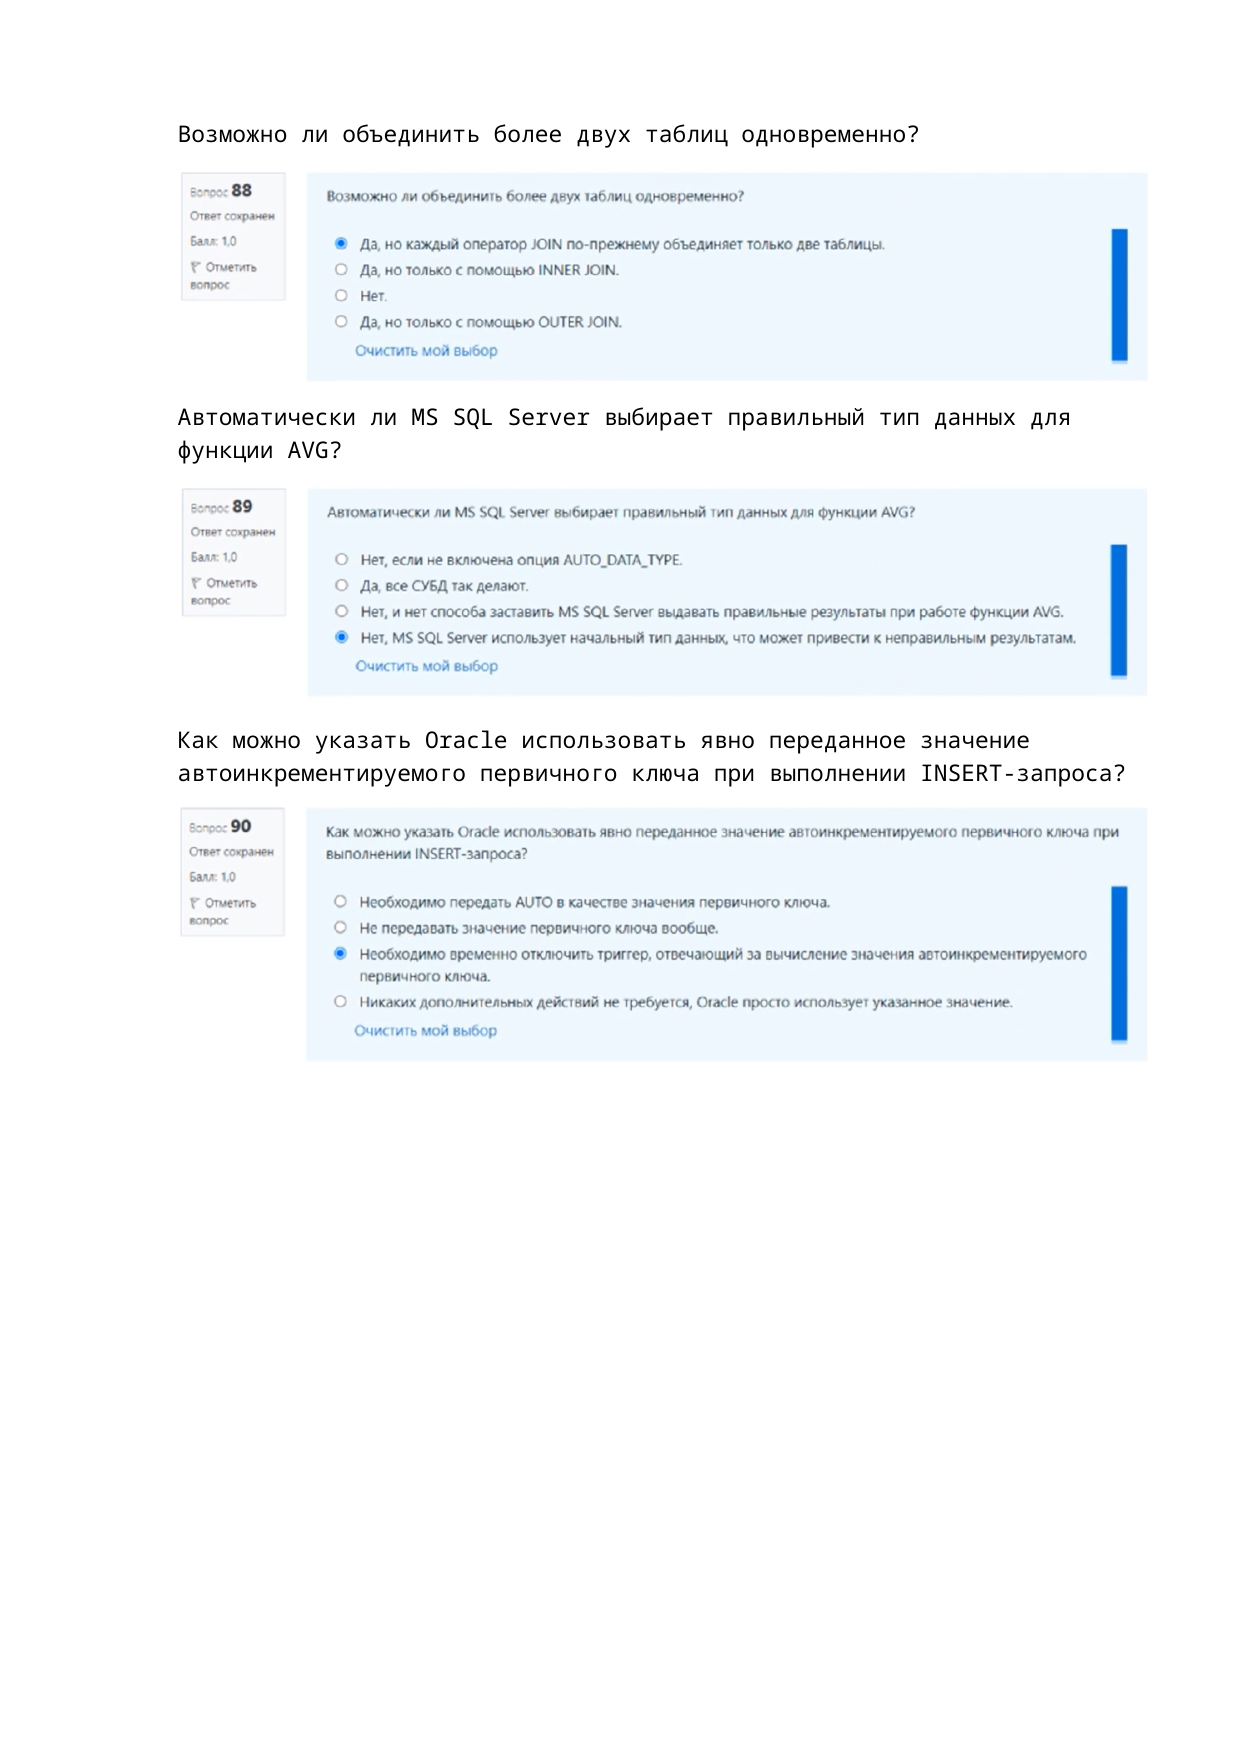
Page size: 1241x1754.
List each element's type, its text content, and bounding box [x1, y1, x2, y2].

picture [177, 484, 1152, 705]
picture [177, 807, 1152, 1063]
text Как можно указать Oracle использовать явно переданное значение автоинкрементируемого первичного ключа при выполнении INSERT-запроса? [177, 723, 1152, 788]
text Автоматически ли MS SQL Server выбирает правильный тип данных для функции AVG? [177, 400, 1152, 465]
text Возможно ли объединить более двух таблиц одновременно? [177, 118, 1152, 149]
picture [177, 168, 1152, 382]
